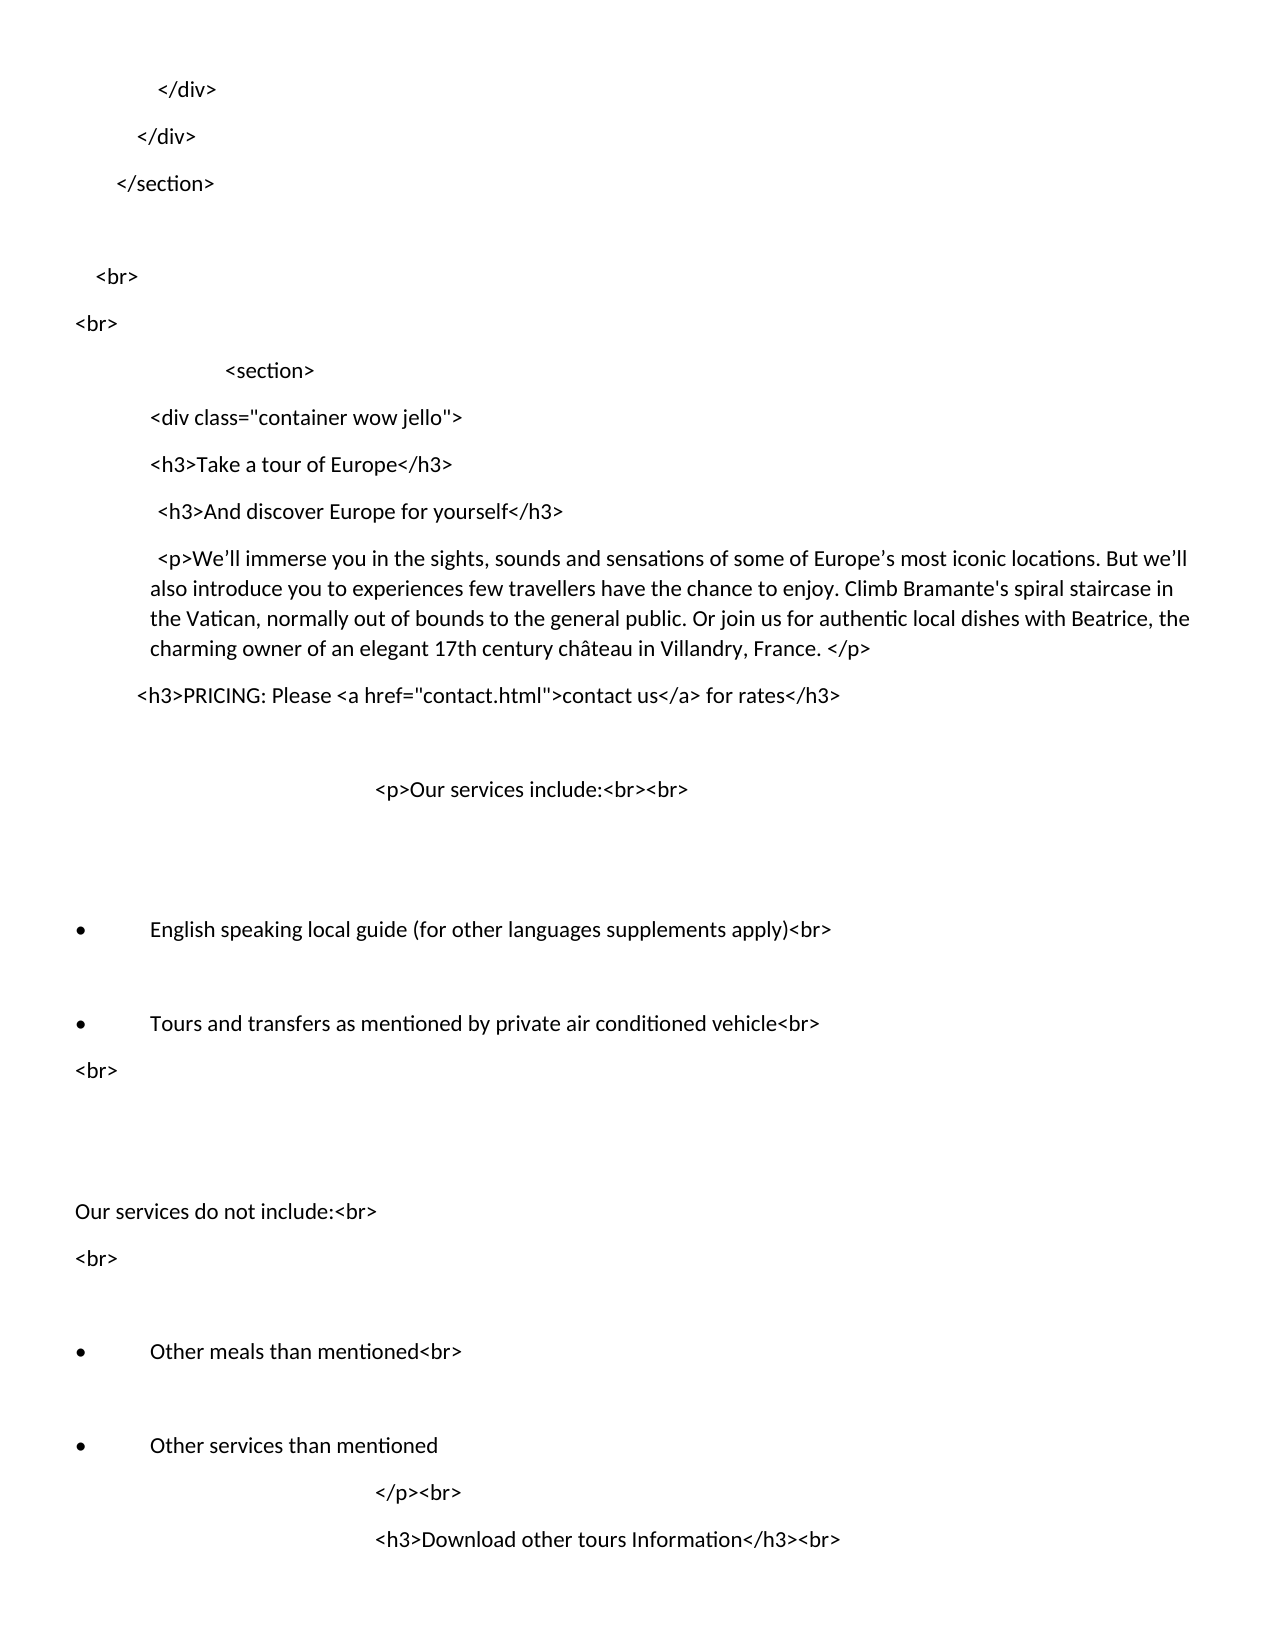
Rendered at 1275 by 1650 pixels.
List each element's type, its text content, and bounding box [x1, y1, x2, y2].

text <p>We’ll immerse you in the sights, sounds and sensations of some of Europe’s most iconic locations. But we’ll also introduce you to experiences few travellers have the chance to enjoy. Climb Bramante's spiral staircase in the Vatican, normally out of bounds to the general public. Or join us for authentic local dishes with Beatrice, the charming owner of an elegant 17th century château in Villandry, France. </p> [75, 544, 1200, 662]
text <h3>Download other tours Information</h3><br> [75, 1525, 1200, 1553]
text <div class="container wow jello"> [75, 403, 1200, 431]
text • Other services than mentioned [75, 1431, 1200, 1459]
text <h3>And discover Europe for yourself</h3> [75, 497, 1200, 525]
text <br> [75, 262, 1200, 291]
text Our services do not include:<br> [75, 1197, 1200, 1225]
text </div> [75, 75, 1200, 103]
text <section> [75, 356, 1200, 384]
text <h3>PRICING: Please <a href="contact.html">contact us</a> for rates</h3> [75, 681, 1200, 709]
text <br> [75, 1244, 1200, 1272]
text </p><br> [75, 1478, 1200, 1506]
text <br> [75, 309, 1200, 337]
text <p>Our services include:<br><br> [75, 775, 1200, 803]
text <h3>Take a tour of Europe</h3> [75, 450, 1200, 478]
text </div> [75, 122, 1200, 150]
text • English speaking local guide (for other languages supplements apply)<br> [75, 916, 1200, 944]
text </section> [75, 169, 1200, 197]
text • Other meals than mentioned<br> [75, 1337, 1200, 1366]
text <br> [75, 1056, 1200, 1084]
text • Tours and transfers as mentioned by private air conditioned vehicle<br> [75, 1009, 1200, 1037]
